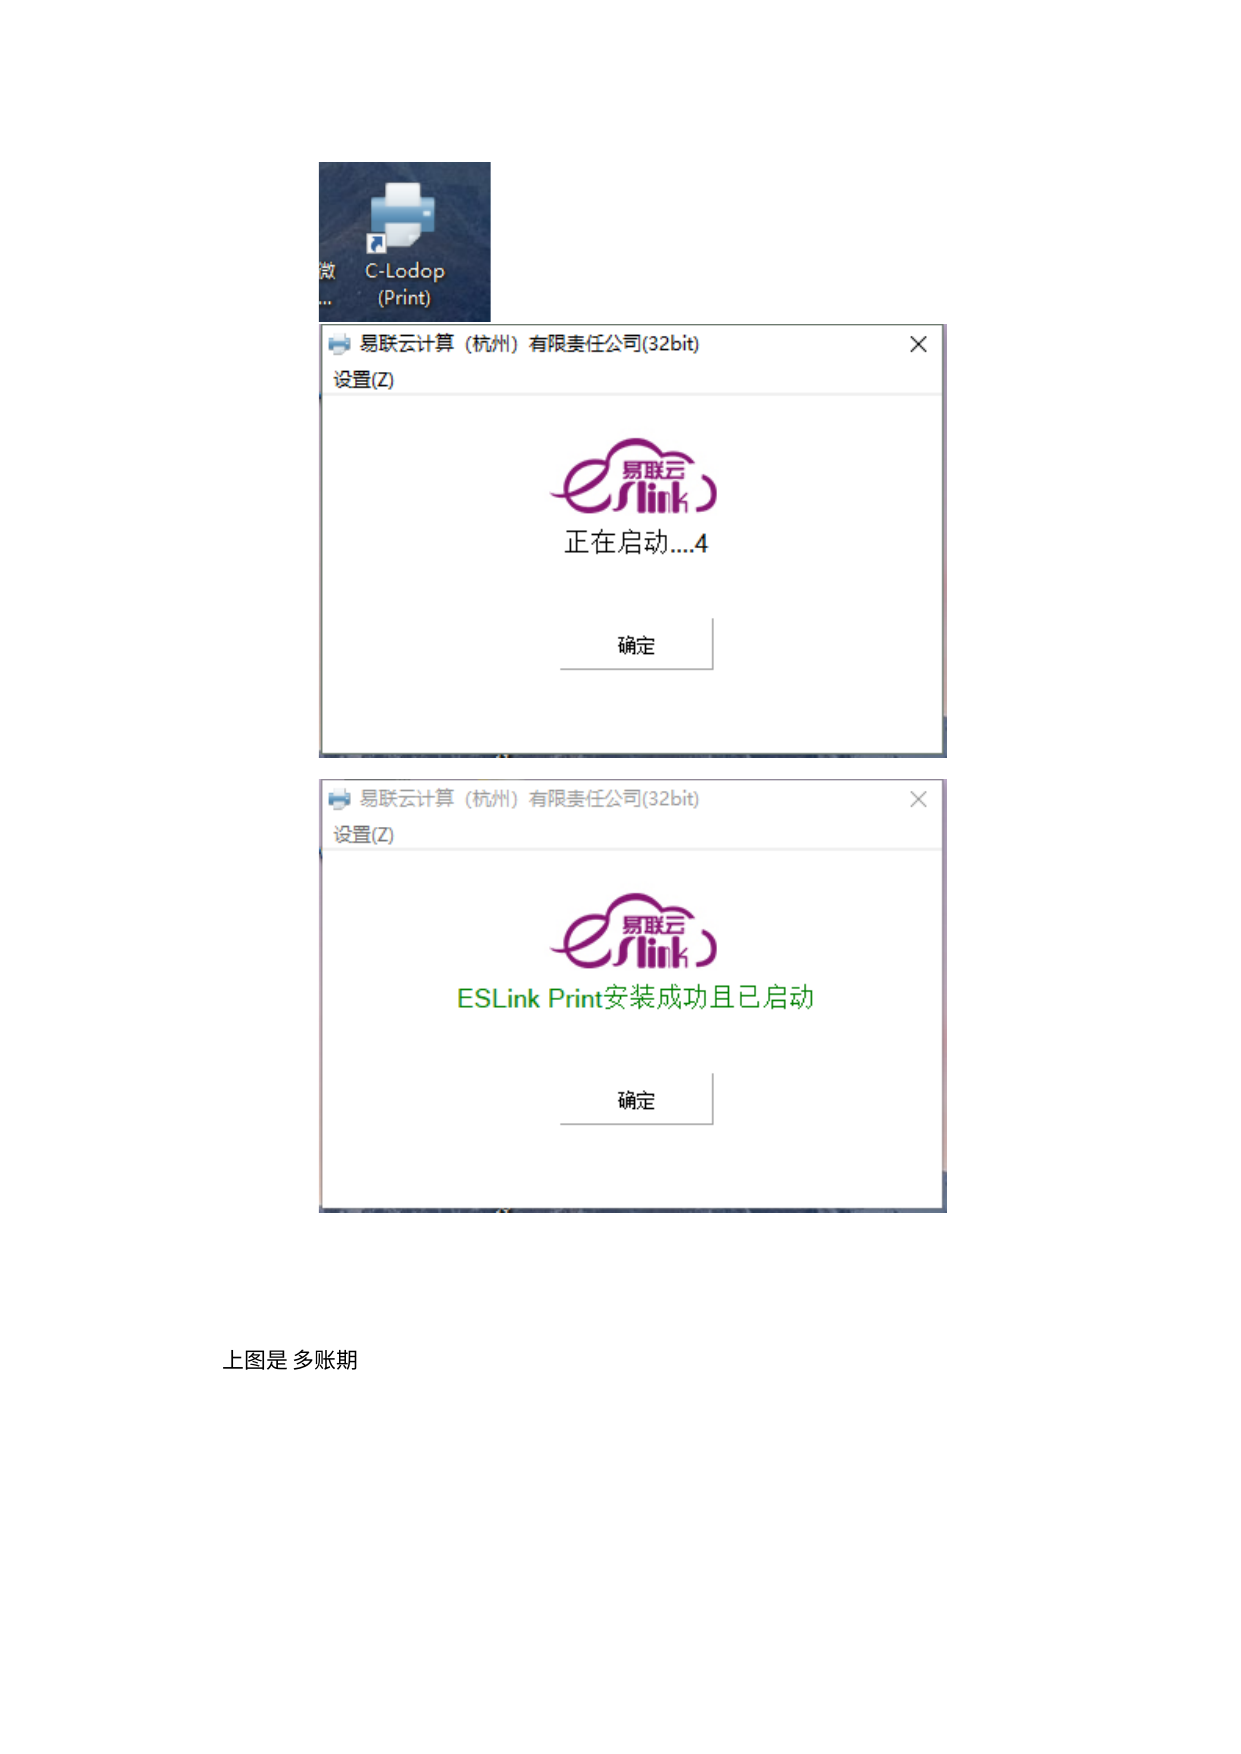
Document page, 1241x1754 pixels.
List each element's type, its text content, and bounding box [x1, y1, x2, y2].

picture [318, 324, 947, 758]
text 上图是 多账期 [187, 1342, 1053, 1375]
picture [318, 162, 491, 322]
picture [318, 779, 947, 1213]
